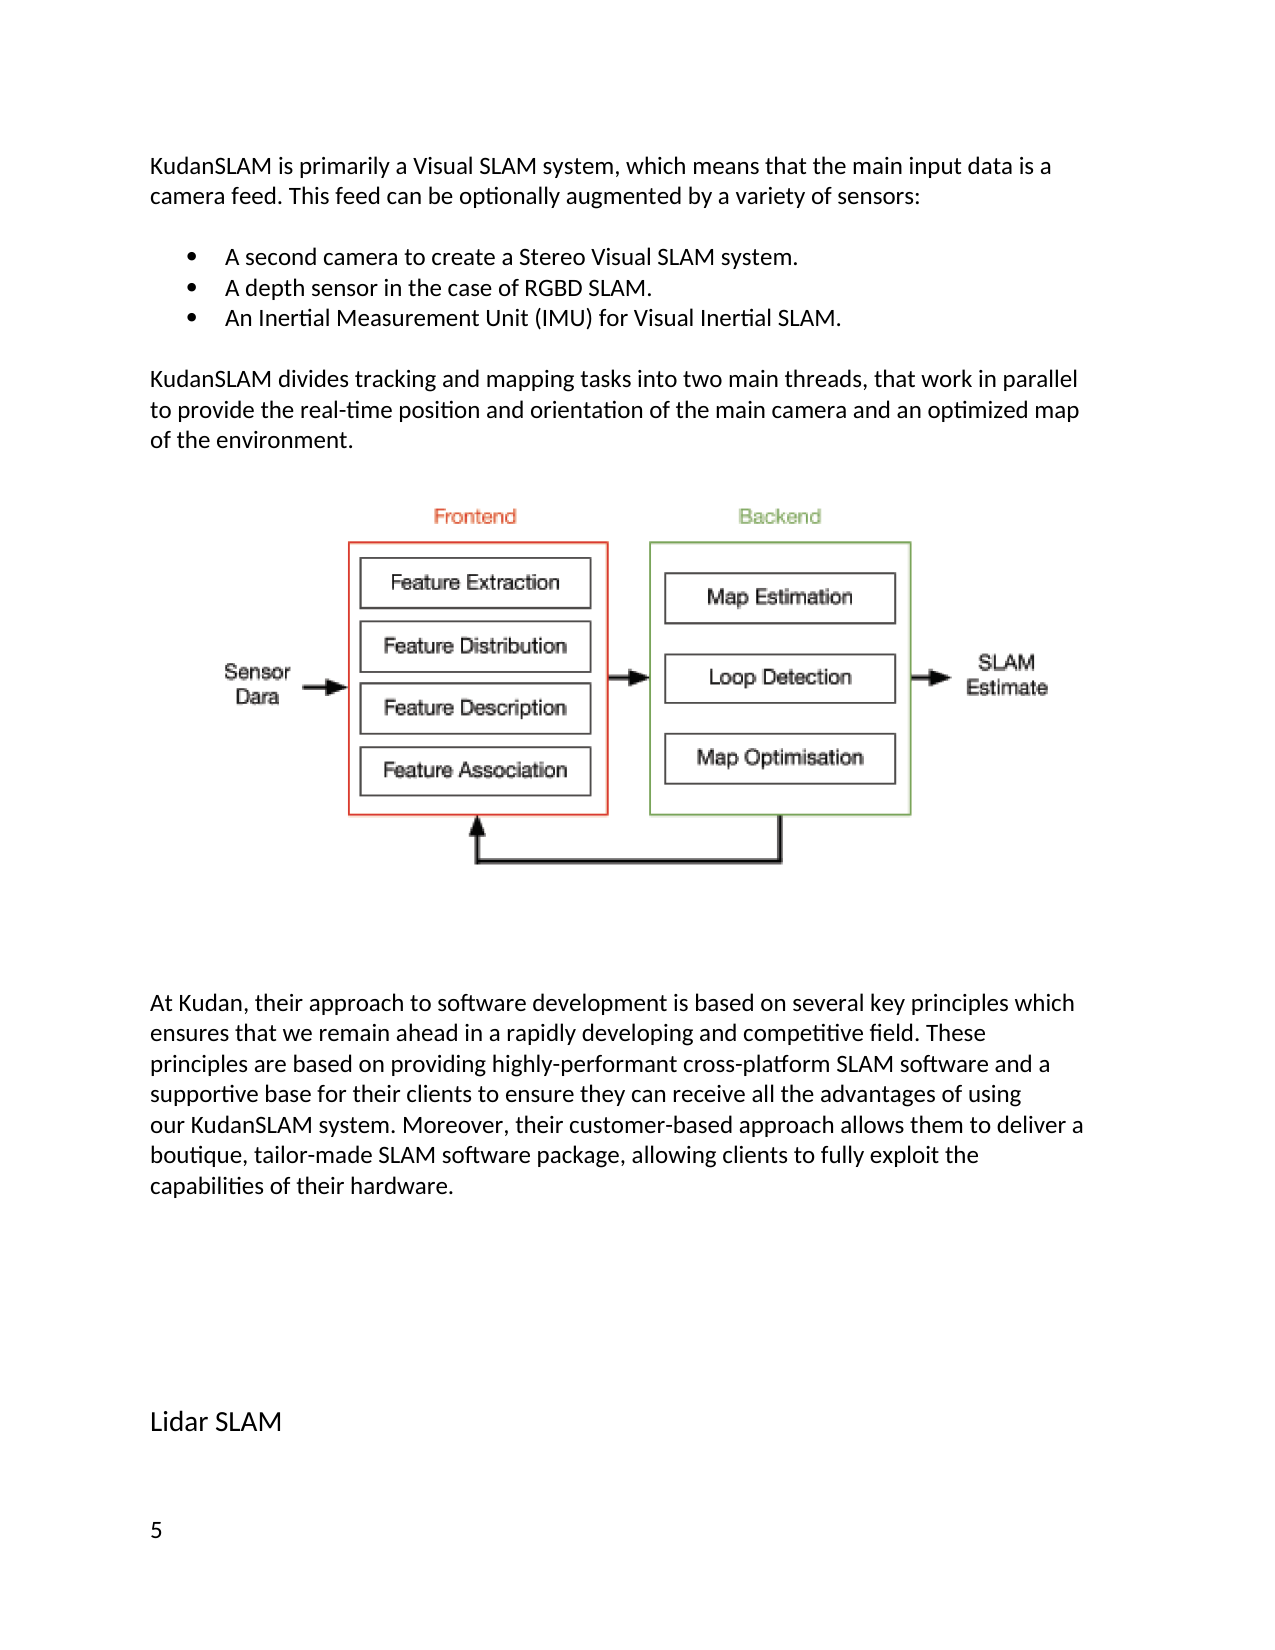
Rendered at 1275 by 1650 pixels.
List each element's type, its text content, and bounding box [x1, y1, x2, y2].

text KudanSLAM divides tracking and mapping tasks into two main threads, that work in parallel [150, 364, 1125, 394]
picture [196, 485, 1079, 896]
text KudanSLAM is primarily a Visual SLAM system, which means that the main input data is a [150, 150, 1125, 181]
list A depth sensor in the case of RGBD SLAM. [187, 272, 1125, 303]
text our KudanSLAM system. Moreover, their customer-based approach allows them to deliver a [150, 1109, 1125, 1140]
text camera feed. This feed can be optionally augmented by a variety of sensors: [150, 181, 1125, 211]
text boutique, tailor-made SLAM software package, allowing clients to fully exploit the [150, 1140, 1125, 1170]
text of the environment. [150, 425, 1125, 455]
text principles are based on providing highly-performant cross-platform SLAM software and a [150, 1048, 1125, 1079]
list An Inertial Measurement Unit (IMU) for Visual Inertial SLAM. [187, 303, 1125, 333]
text ensures that we remain ahead in a rapidly developing and competitive field. These [150, 1018, 1125, 1048]
text At Kudan, their approach to software development is based on several key principles which [150, 987, 1125, 1018]
subtitle Lidar SLAM [150, 1403, 1125, 1439]
text supportive base for their clients to ensure they can receive all the advantages of using [150, 1079, 1125, 1109]
text capabilities of their hardware. [150, 1170, 1125, 1201]
list A second camera to create a Stereo Visual SLAM system. [187, 242, 1125, 272]
text to provide the real-time position and orientation of the main camera and an optimized map [150, 394, 1125, 425]
